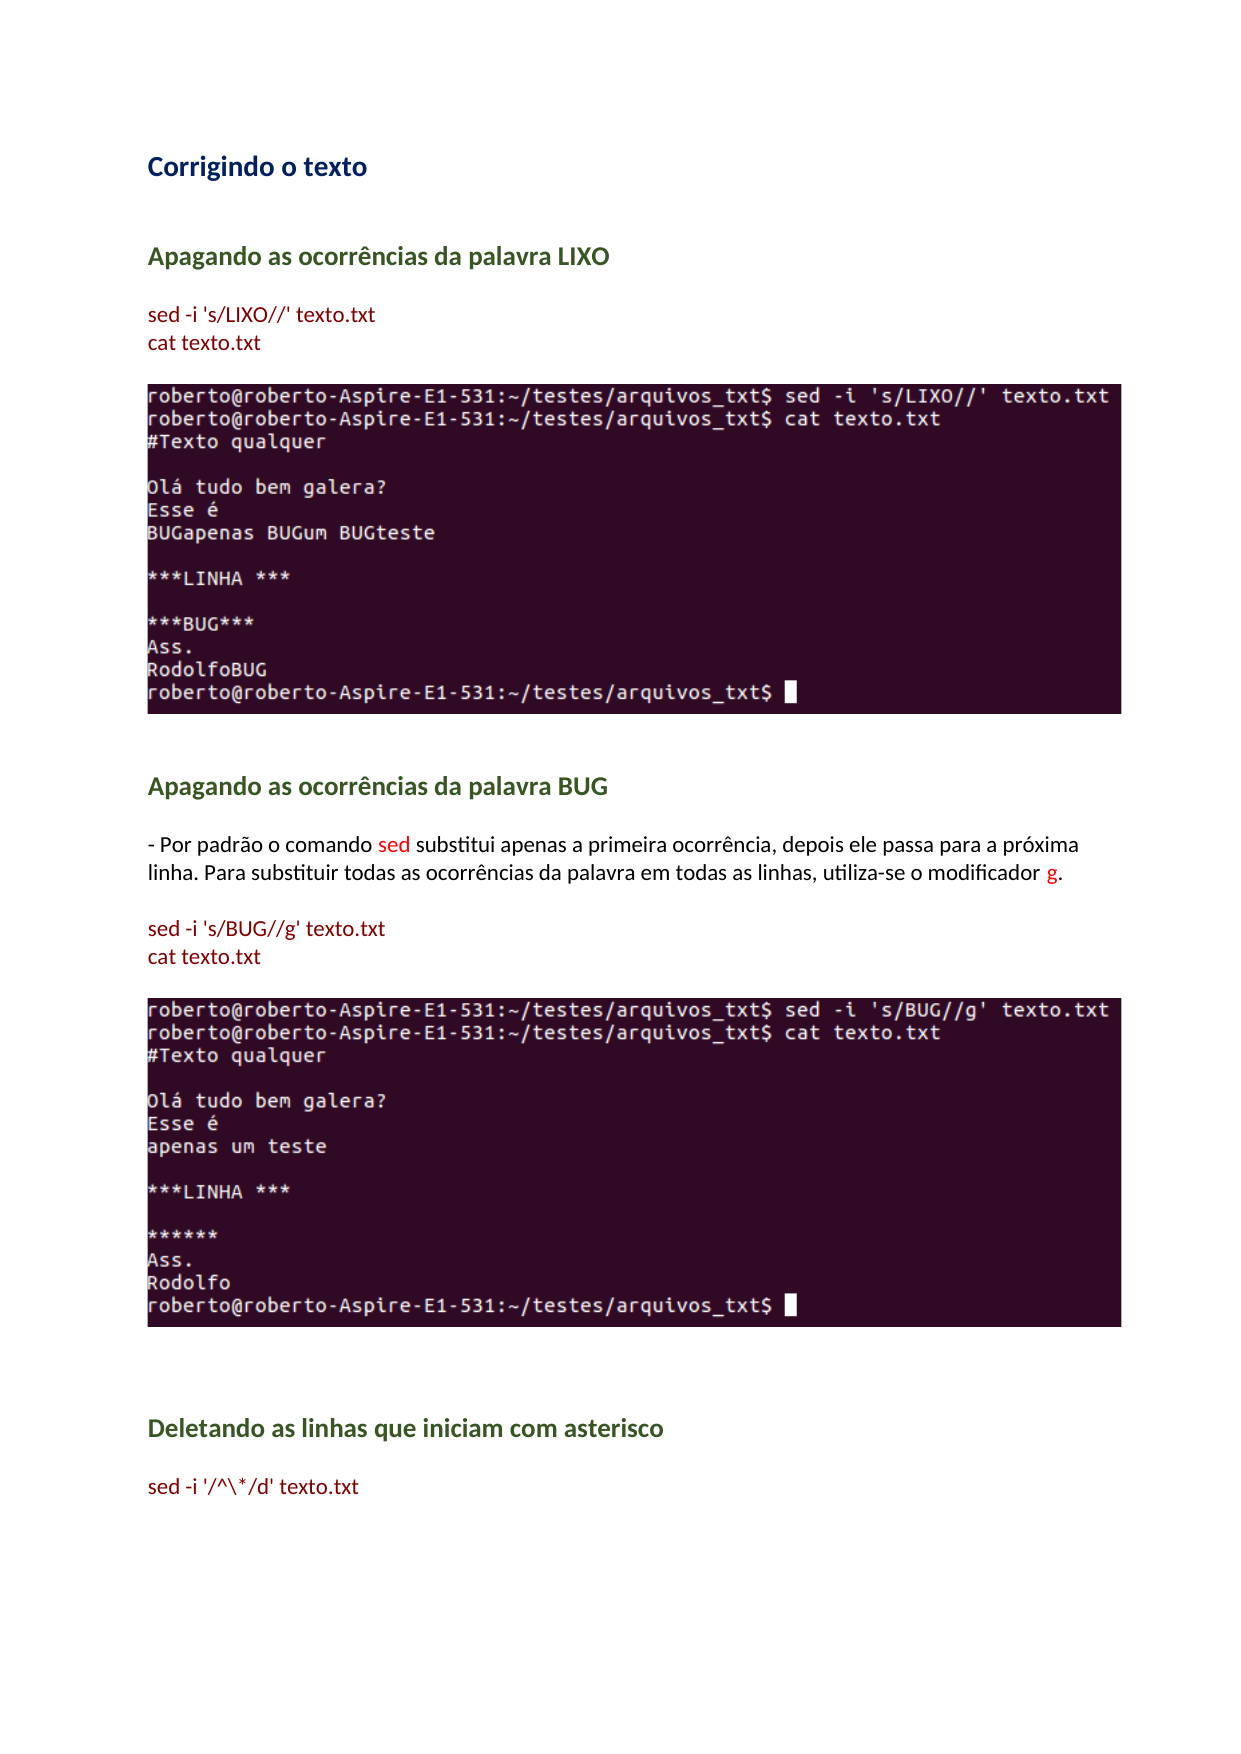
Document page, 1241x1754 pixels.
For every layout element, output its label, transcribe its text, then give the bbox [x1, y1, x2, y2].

subtitle Deletando as linhas que iniciam com asterisco [148, 1411, 1122, 1444]
text cat texto.txt [148, 328, 1122, 356]
text cat texto.txt [148, 942, 1122, 970]
picture [147, 998, 1122, 1327]
subtitle Apagando as ocorrências da palavra LIXO [148, 239, 1122, 272]
subtitle Apagando as ocorrências da palavra BUG [148, 769, 1122, 802]
text sed -i '/^\*/d' texto.txt [148, 1472, 1122, 1500]
text sed -i 's/BUG//g' texto.txt [148, 914, 1122, 942]
text - Por padrão o comando sed substitui apenas a primeira ocorrência, depois ele passa para a próxima linha. Para substituir todas as ocorrências da palavra em todas as linhas, utiliza-se o modificador g. [148, 830, 1122, 886]
picture [147, 384, 1122, 714]
text sed -i 's/LIXO//' texto.txt [148, 300, 1122, 328]
subtitle Corrigindo o texto [148, 148, 1122, 183]
